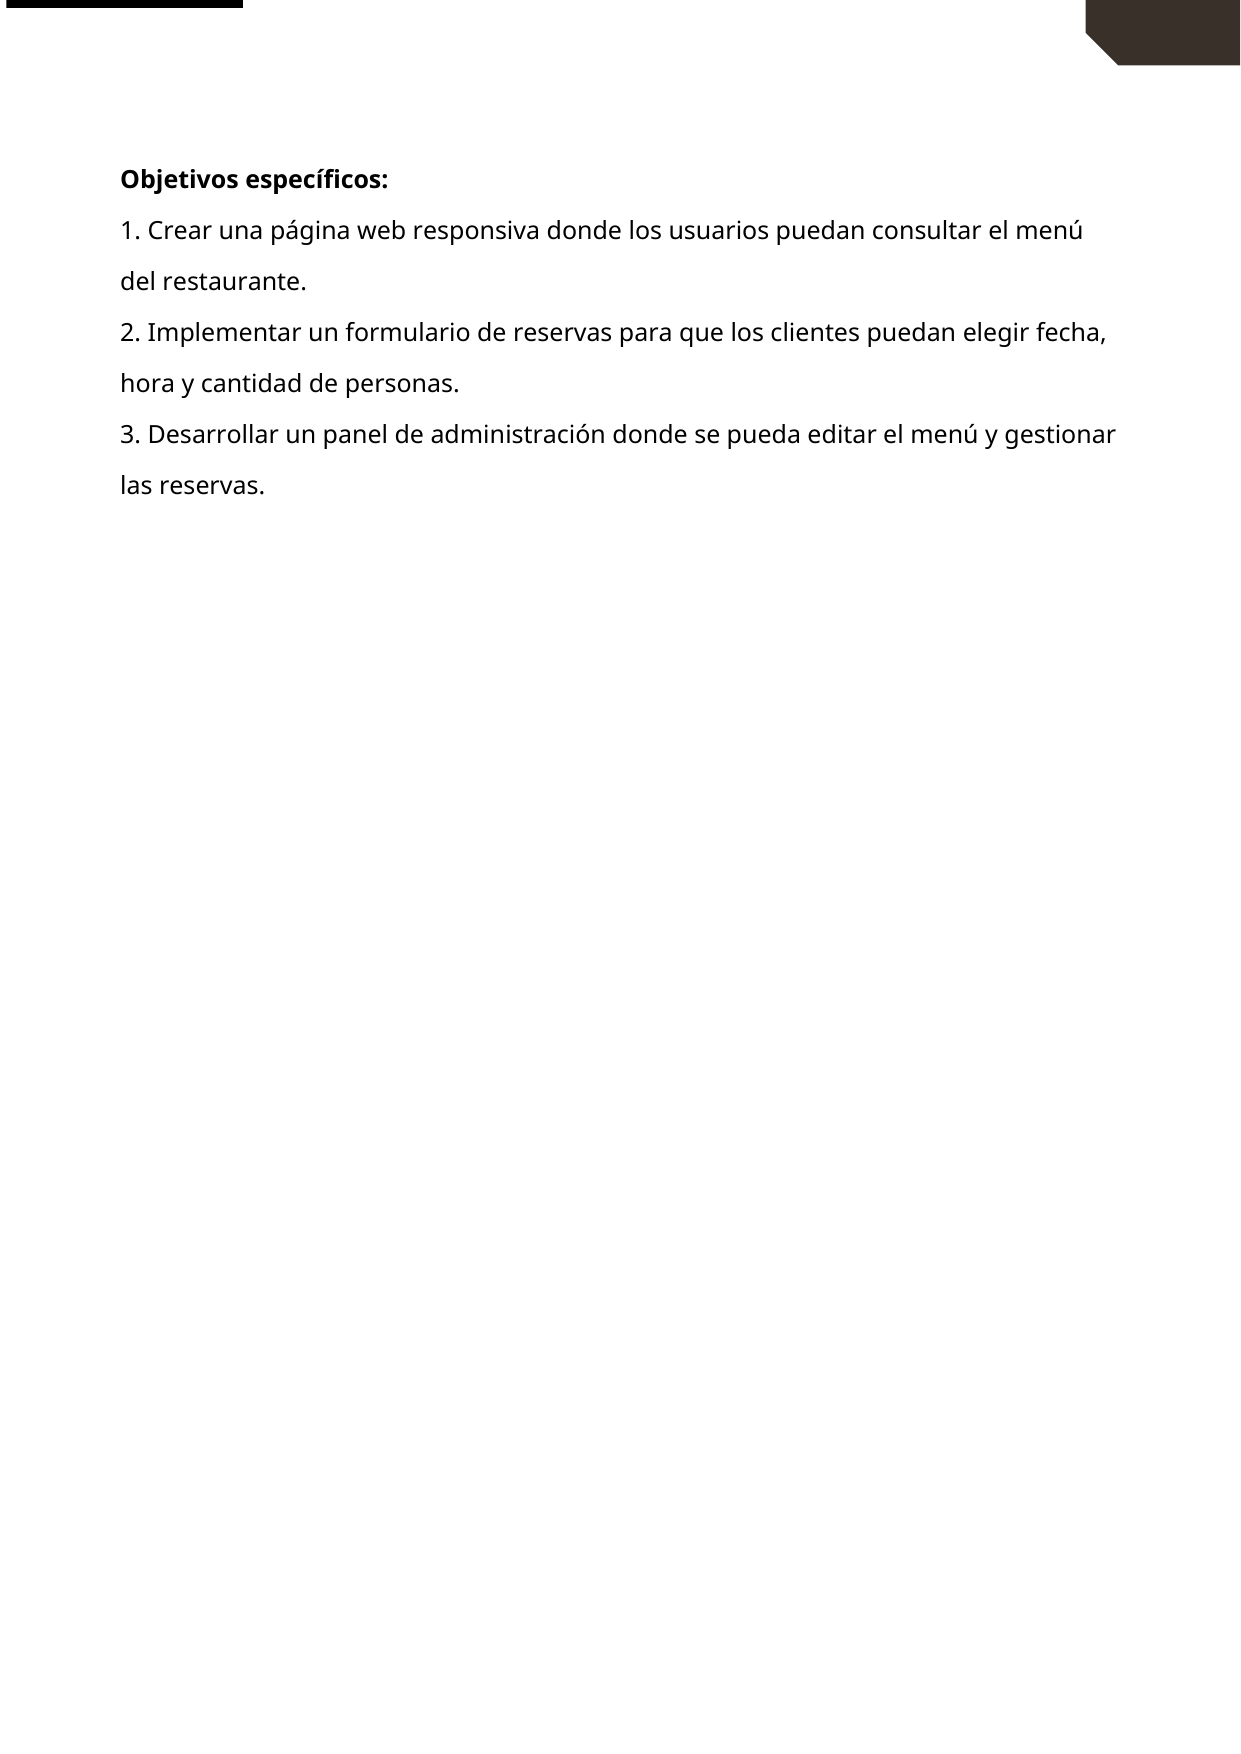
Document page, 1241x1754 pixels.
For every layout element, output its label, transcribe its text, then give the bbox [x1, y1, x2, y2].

list 1. Crear una página web responsiva donde los usuarios puedan consultar el menú del restaurante. [120, 212, 1120, 298]
list 2. Implementar un formulario de reservas para que los clientes puedan elegir fecha, hora y cantidad de personas. [120, 314, 1120, 400]
list 3. Desarrollar un panel de administración donde se pueda editar el menú y gestionar las reservas. [120, 417, 1120, 502]
list Objetivos específicos: [120, 161, 1120, 196]
